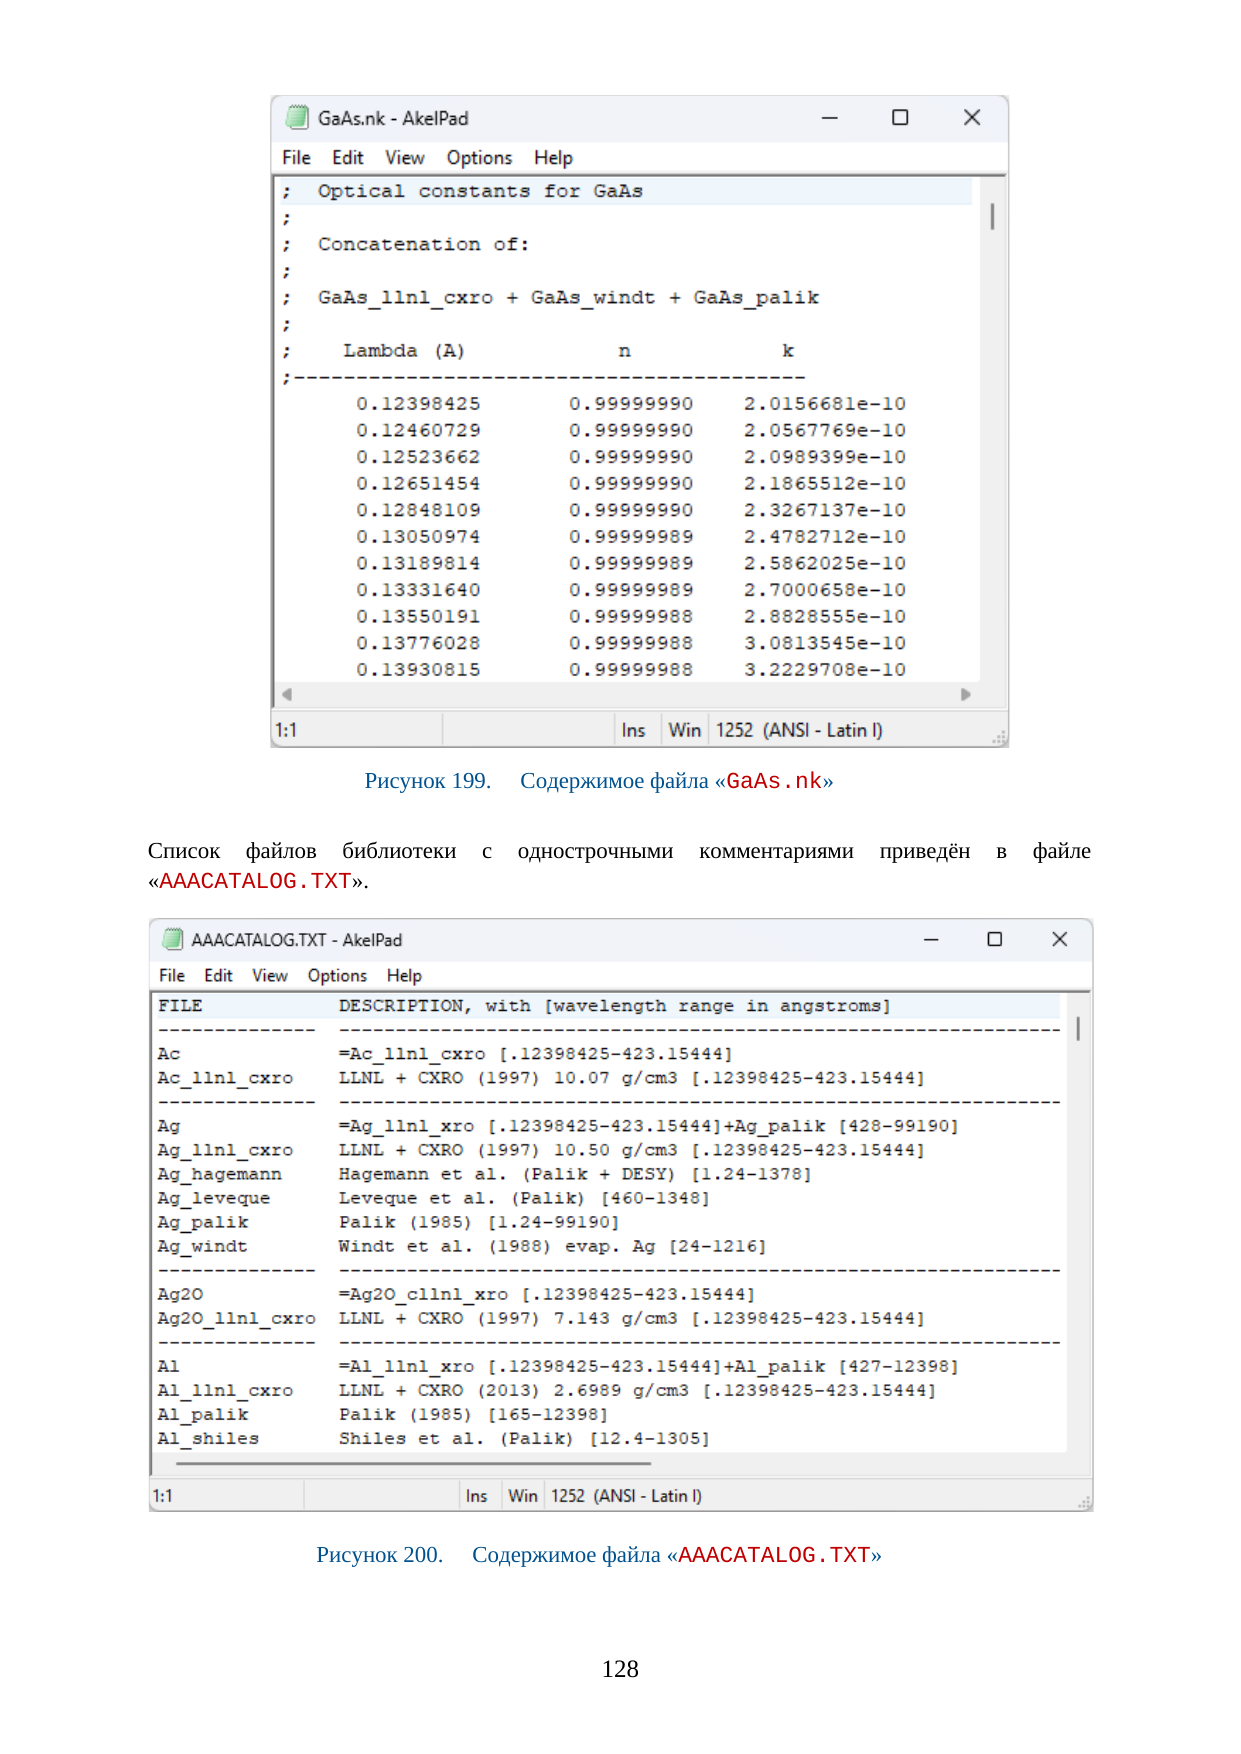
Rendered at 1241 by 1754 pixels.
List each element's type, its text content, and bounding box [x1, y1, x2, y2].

text Список файлов библиотеки с однострочными комментариями приведён в файле «AAACATALOG.TXT». [148, 837, 1093, 896]
picture [270, 95, 1010, 748]
picture [148, 918, 1094, 1512]
list Содержимое файла «AAACATALOG.TXT» [178, 1512, 1093, 1570]
